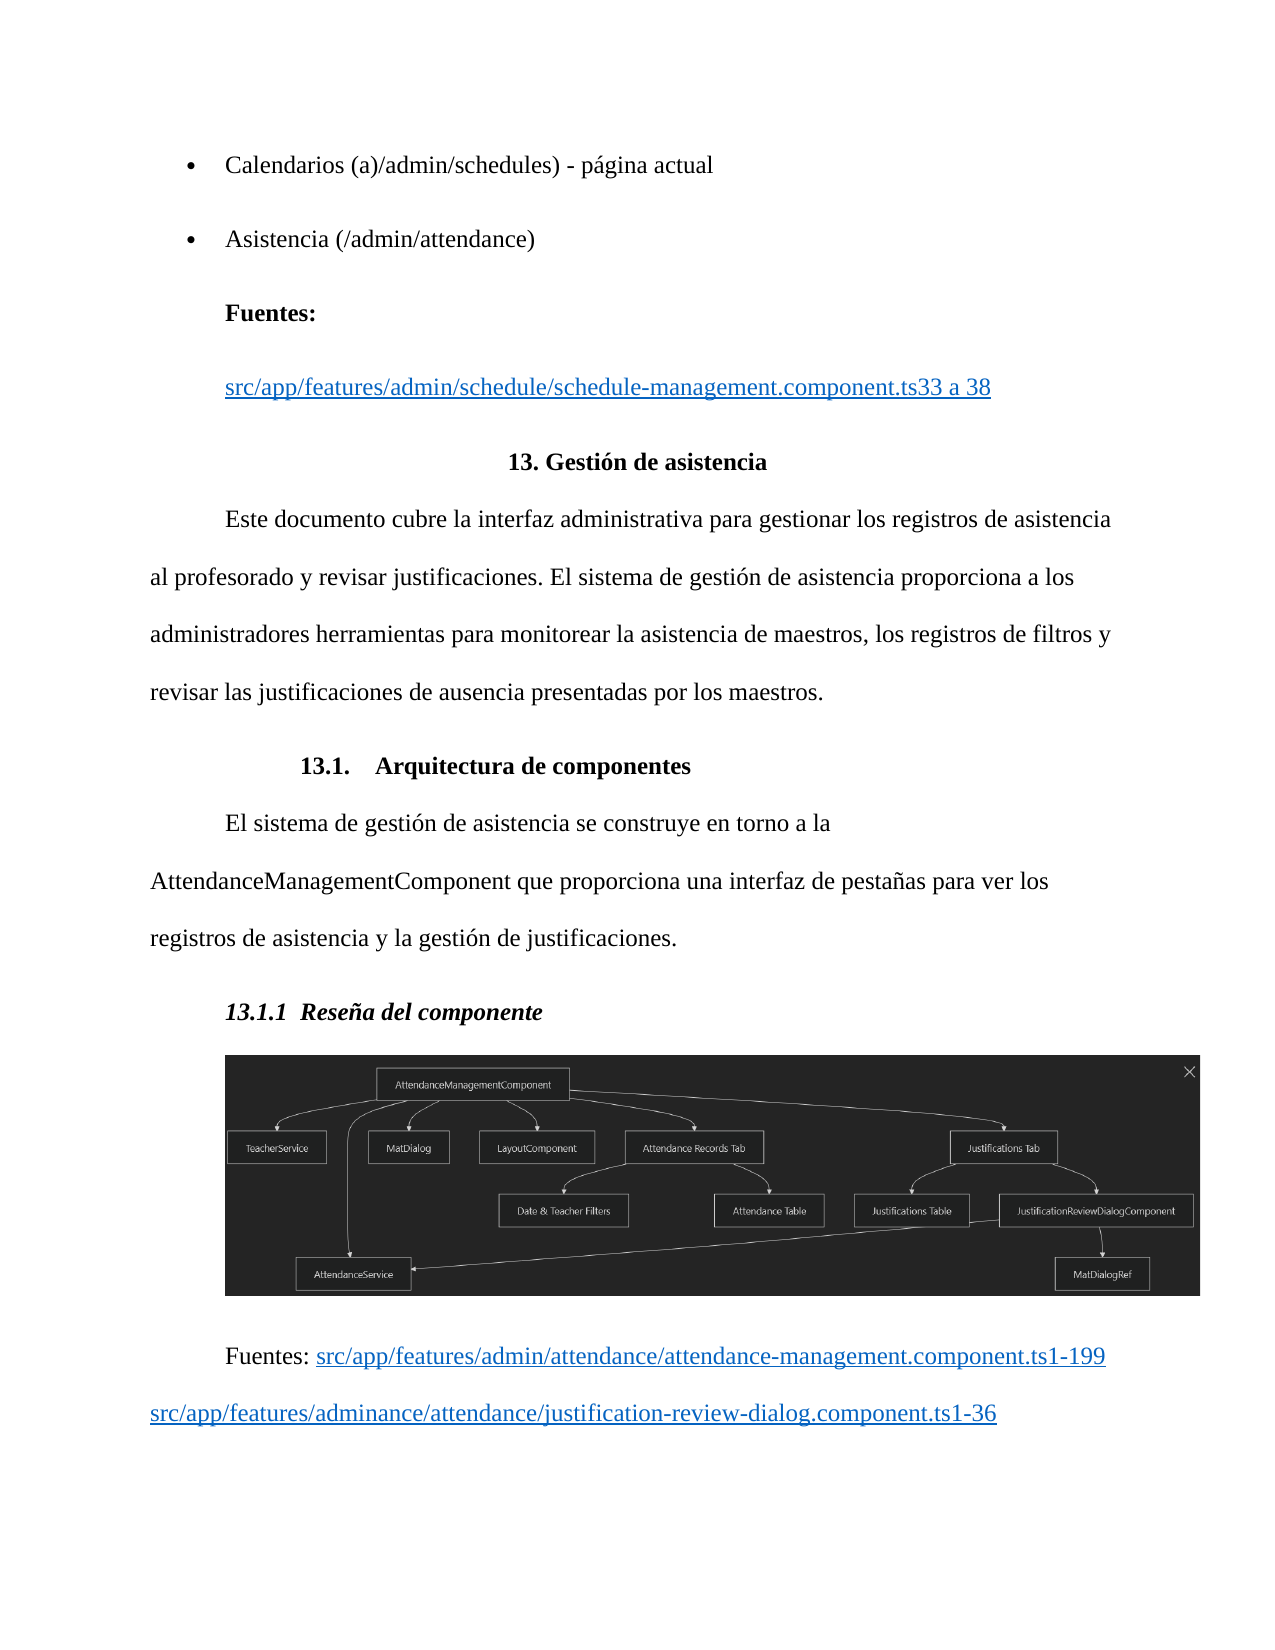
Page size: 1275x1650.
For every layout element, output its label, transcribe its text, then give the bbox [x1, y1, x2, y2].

text El sistema de gestión de asistencia se construye en torno a la AttendanceManagementComponent que proporciona una interfaz de pestañas para ver los registros de asistencia y la gestión de justificaciones. [150, 808, 1125, 952]
subtitle Gestión de asistencia [150, 447, 1125, 475]
picture [225, 1055, 1200, 1296]
text Fuentes: [150, 298, 1125, 327]
subtitle Arquitectura de componentes [225, 751, 1125, 779]
text Fuentes: src/app/features/admin/attendance/attendance-management.component.ts1-199 src/app/features/adminance/attendance/justification-review-dialog.component.ts1-36 [150, 1341, 1125, 1427]
list Calendarios (a)/admin/schedules) - página actual [187, 150, 1125, 179]
list Asistencia (/admin/attendance) [187, 224, 1125, 253]
subtitle Reseña del componente [225, 997, 1125, 1026]
text src/app/features/admin/schedule/schedule-management.component.ts33 a 38 [150, 372, 1125, 401]
text Este documento cubre la interfaz administrativa para gestionar los registros de asistencia al profesorado y revisar justificaciones. El sistema de gestión de asistencia proporciona a los administradores herramientas para monitorear la asistencia de maestros, los registros de filtros y revisar las justificaciones de ausencia presentadas por los maestros. [150, 504, 1125, 705]
